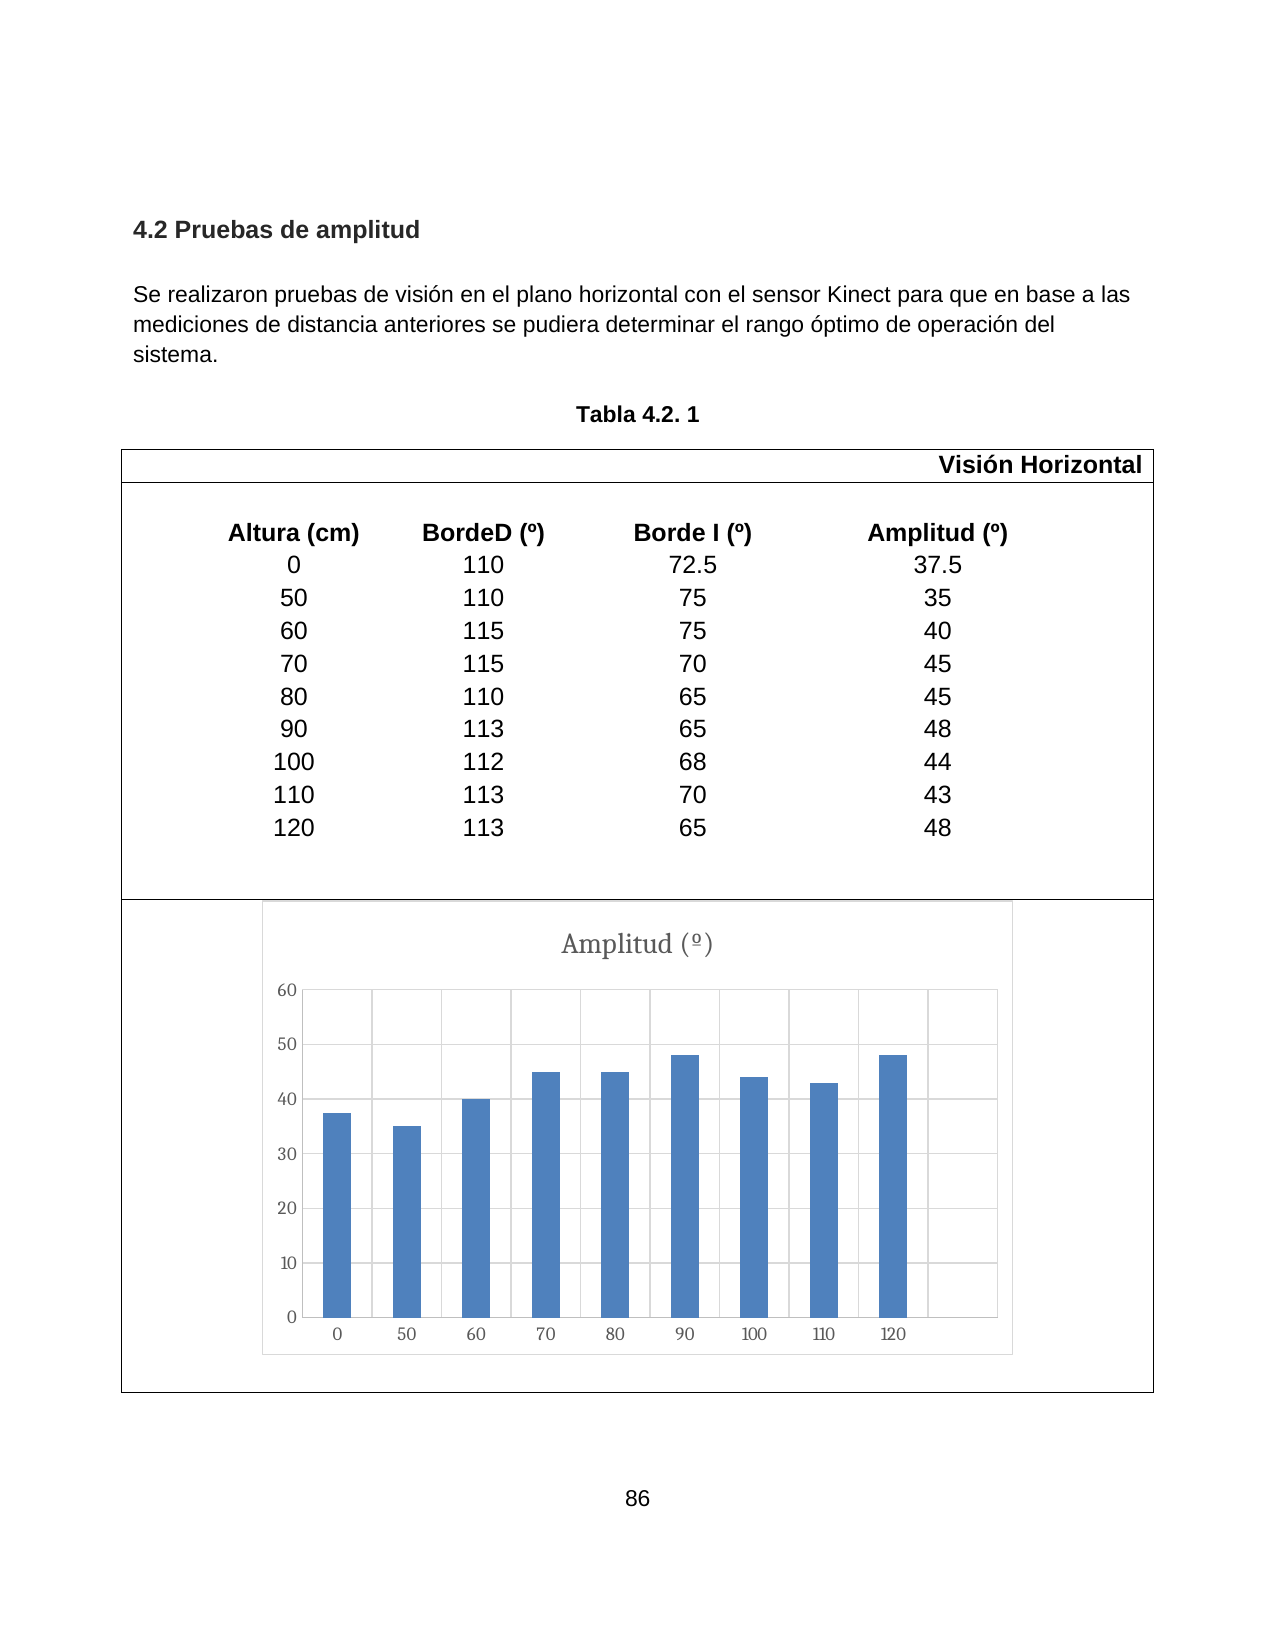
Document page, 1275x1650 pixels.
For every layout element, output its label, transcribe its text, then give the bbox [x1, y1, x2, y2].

table_cell [122, 900, 1153, 1392]
text Tabla 4.2. 1 [133, 401, 1142, 428]
subtitle 4.2 Pruebas de amplitud [133, 214, 1142, 243]
text Se realizaron pruebas de visión en el plano horizontal con el sensor Kinect para que en base a las mediciones de distancia anteriores se pudiera determinar el rango óptimo de operación del sistema. [133, 281, 1142, 367]
table_cell [122, 483, 1153, 899]
table_header Visión Horizontal [122, 450, 1153, 482]
